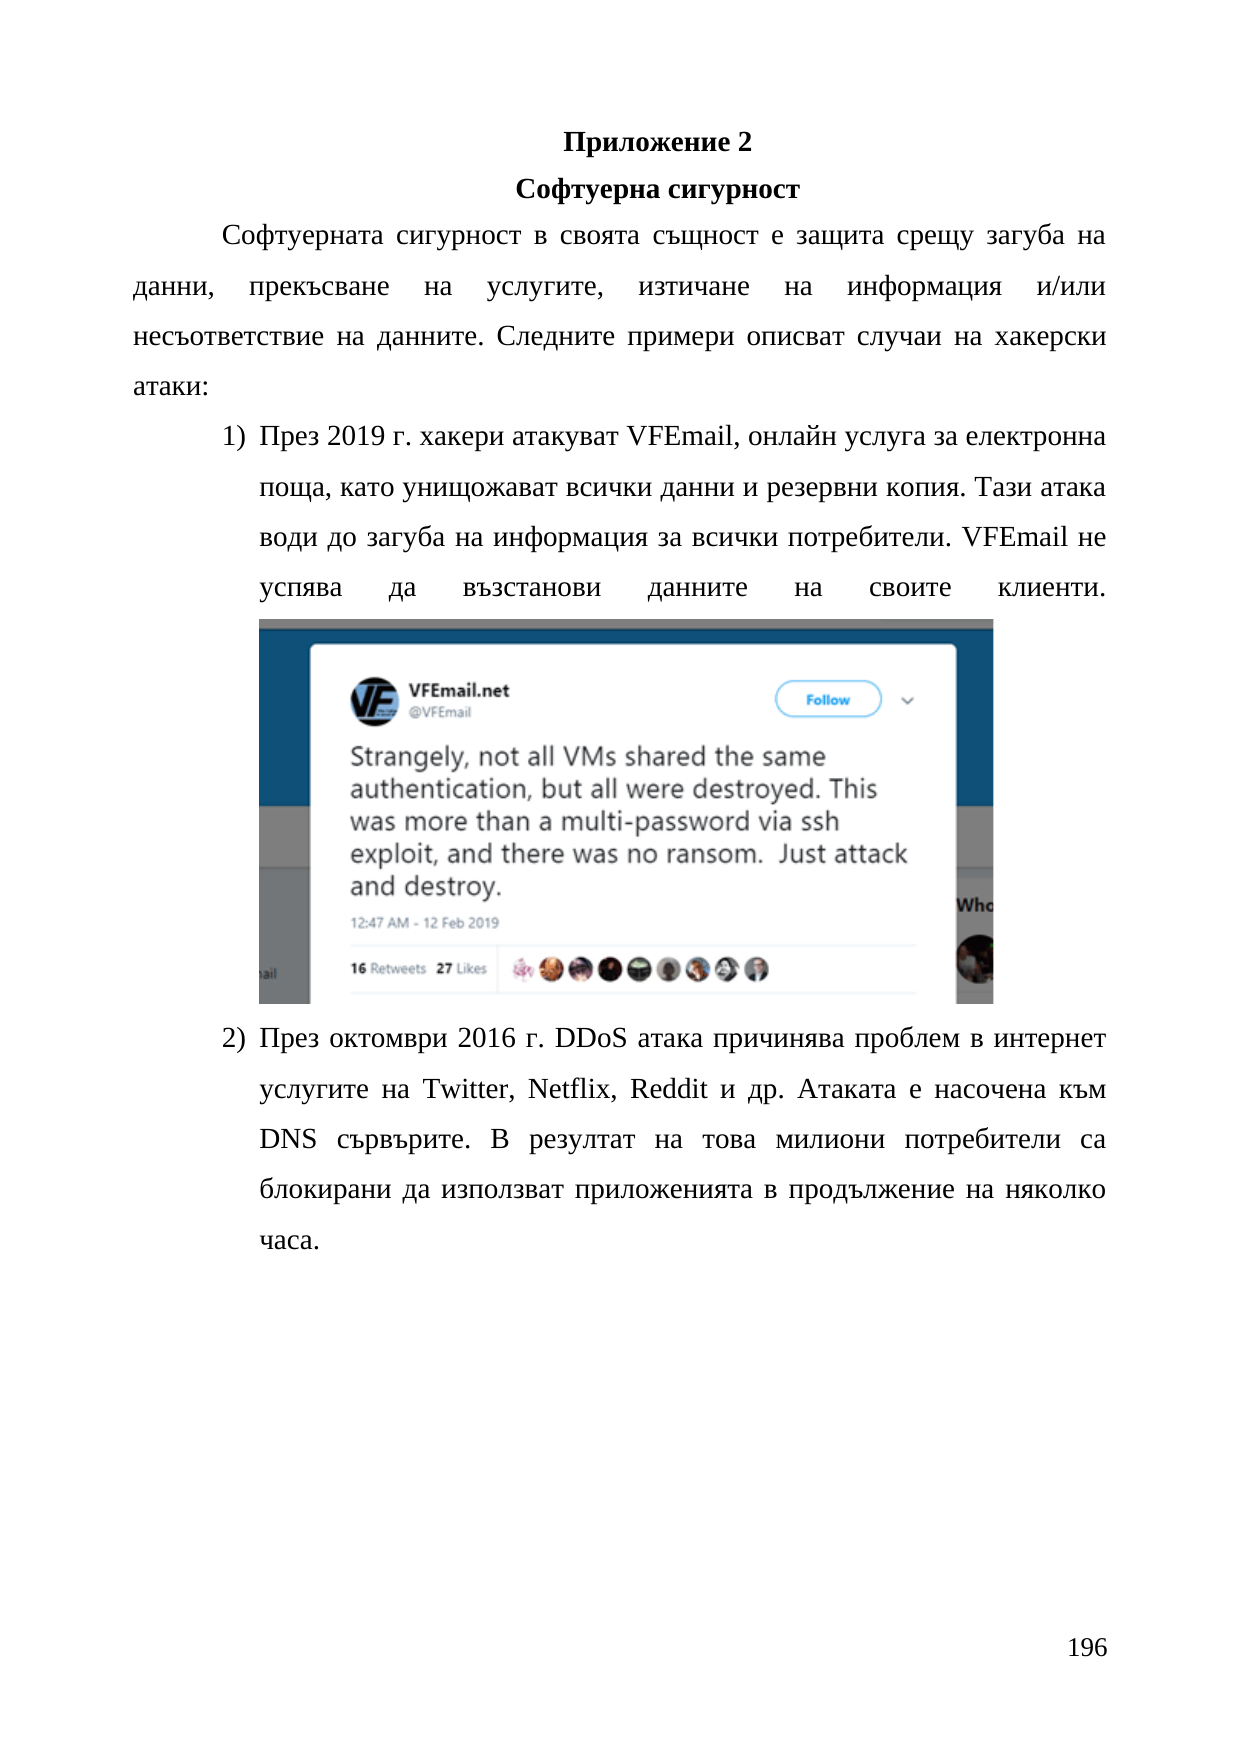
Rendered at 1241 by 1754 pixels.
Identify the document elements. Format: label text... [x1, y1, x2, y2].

list Приложение 2 [208, 124, 1107, 158]
list Софтуерна сигурност [208, 171, 1107, 204]
picture [259, 619, 994, 1004]
text Софтуерната сигурност в своята същност е защита срещу загуба на данни, прекъсване на услугите, изтичане на информация и/или несъответствие на данните. Следните примери описват случаи на хакерски атаки: [133, 217, 1107, 402]
